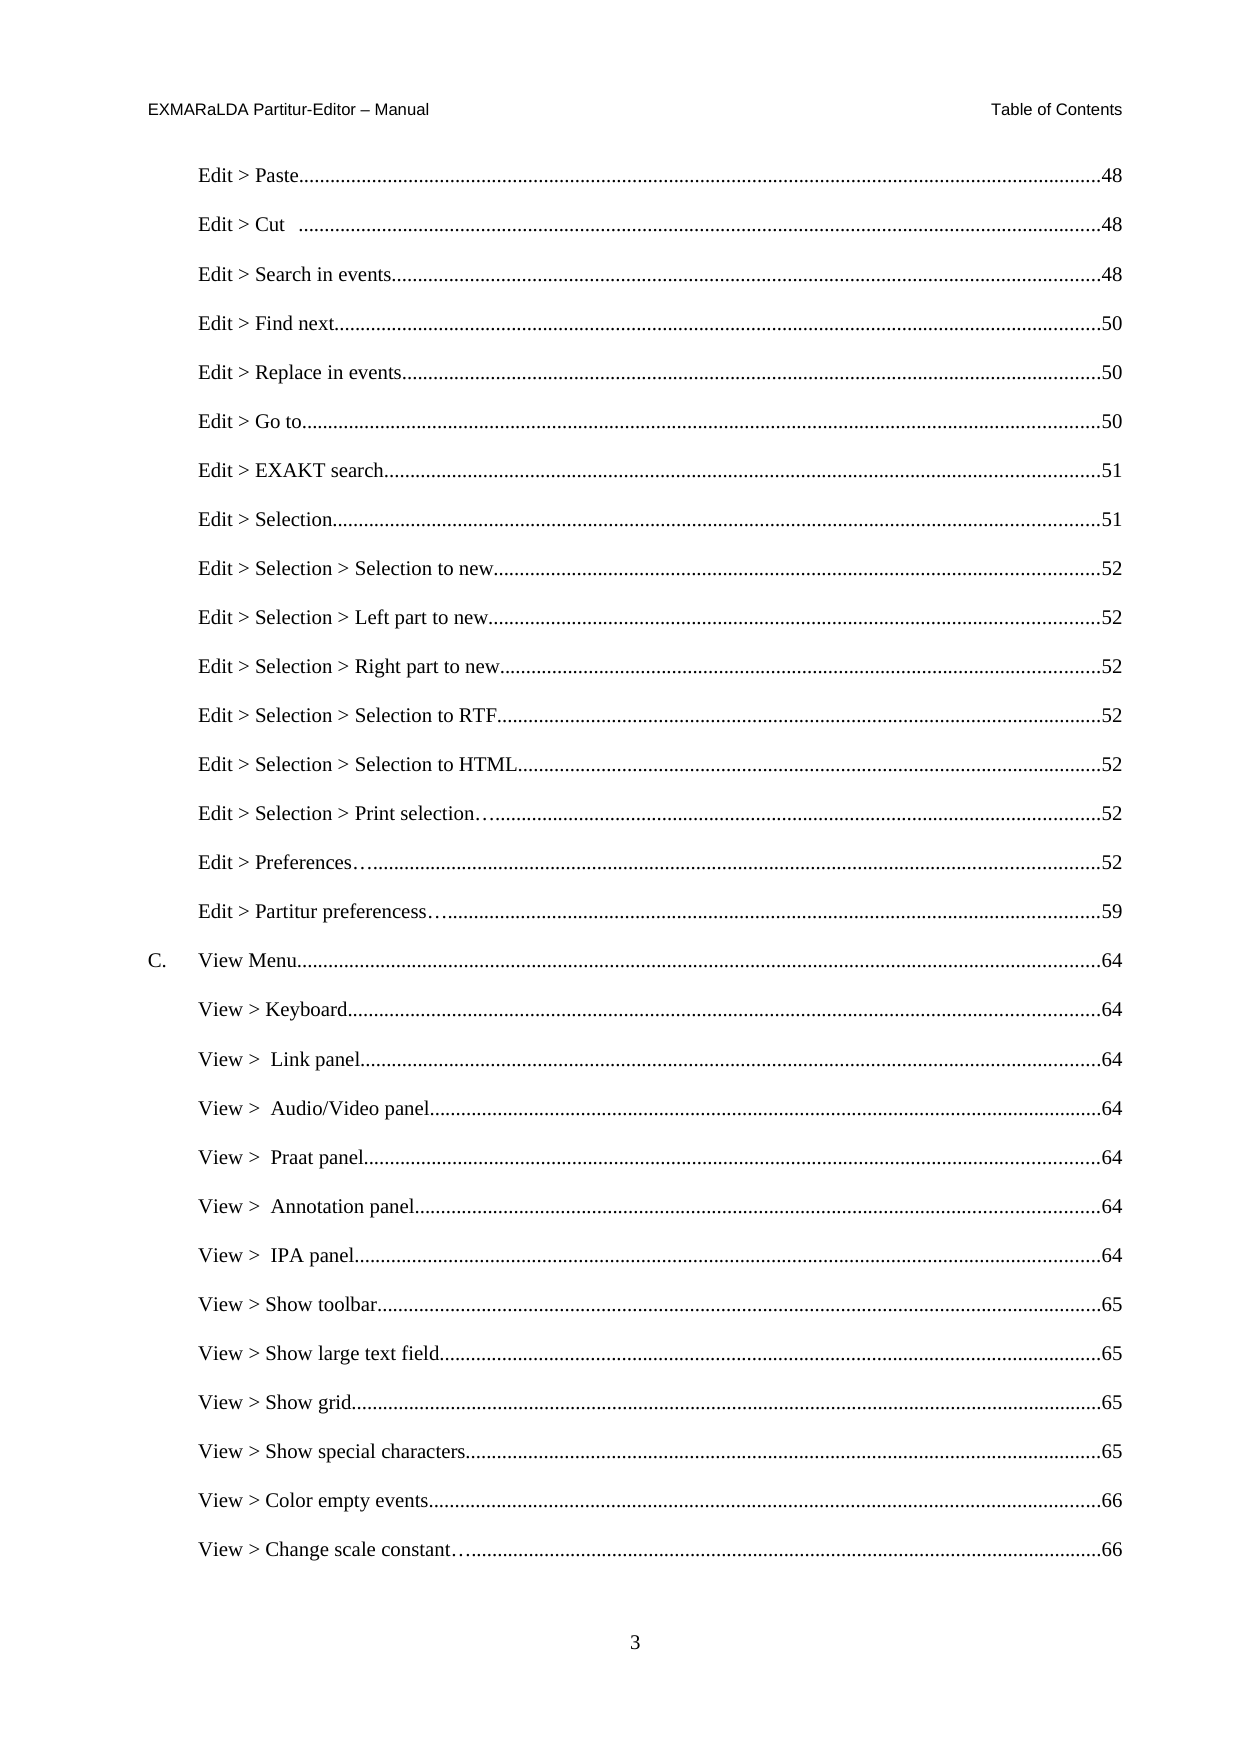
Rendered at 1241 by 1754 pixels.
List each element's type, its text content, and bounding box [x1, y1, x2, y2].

text View > Color empty events 66 [198, 1488, 1122, 1512]
text Edit > Go to... 50 [198, 409, 1122, 433]
text Edit > Selection > Print selection… 52 [198, 801, 1122, 825]
text View > IPA panel 64 [198, 1243, 1122, 1267]
text Edit > Partitur preferencess… 59 [198, 899, 1122, 923]
text Edit > EXAKT search... 51 [198, 458, 1122, 482]
text View > Link panel 64 [198, 1046, 1122, 1071]
text Edit > Cut 48 [198, 212, 1122, 236]
text View > Annotation panel 64 [198, 1194, 1122, 1218]
text Edit > Selection > Right part to new 52 [198, 654, 1122, 678]
text View > Show special characters 65 [198, 1439, 1122, 1463]
text View > Change scale constant… 66 [198, 1537, 1122, 1561]
text Edit > Selection > Selection to new 52 [198, 556, 1122, 580]
text View > Show toolbar 65 [198, 1292, 1122, 1316]
text Edit > Find next... 50 [198, 311, 1122, 334]
text Edit > Selection > Selection to HTML 52 [198, 752, 1122, 776]
text Edit > Selection 51 [198, 507, 1122, 531]
text View > Praat panel 64 [198, 1144, 1122, 1169]
text View > Audio/Video panel 64 [198, 1096, 1122, 1119]
text C. View Menu 64 [148, 948, 1122, 972]
text Edit > Selection > Left part to new 52 [198, 605, 1122, 629]
text Edit > Search in events... 48 [198, 261, 1122, 286]
text View > Show grid 65 [198, 1390, 1122, 1414]
text Edit > Replace in events... 50 [198, 359, 1122, 384]
text View > Show large text field 65 [198, 1341, 1122, 1365]
text View > Keyboard 64 [198, 997, 1122, 1021]
text Edit > Paste 48 [198, 163, 1122, 187]
text Edit > Preferences… 52 [198, 850, 1122, 874]
text Edit > Selection > Selection to RTF 52 [198, 703, 1122, 727]
